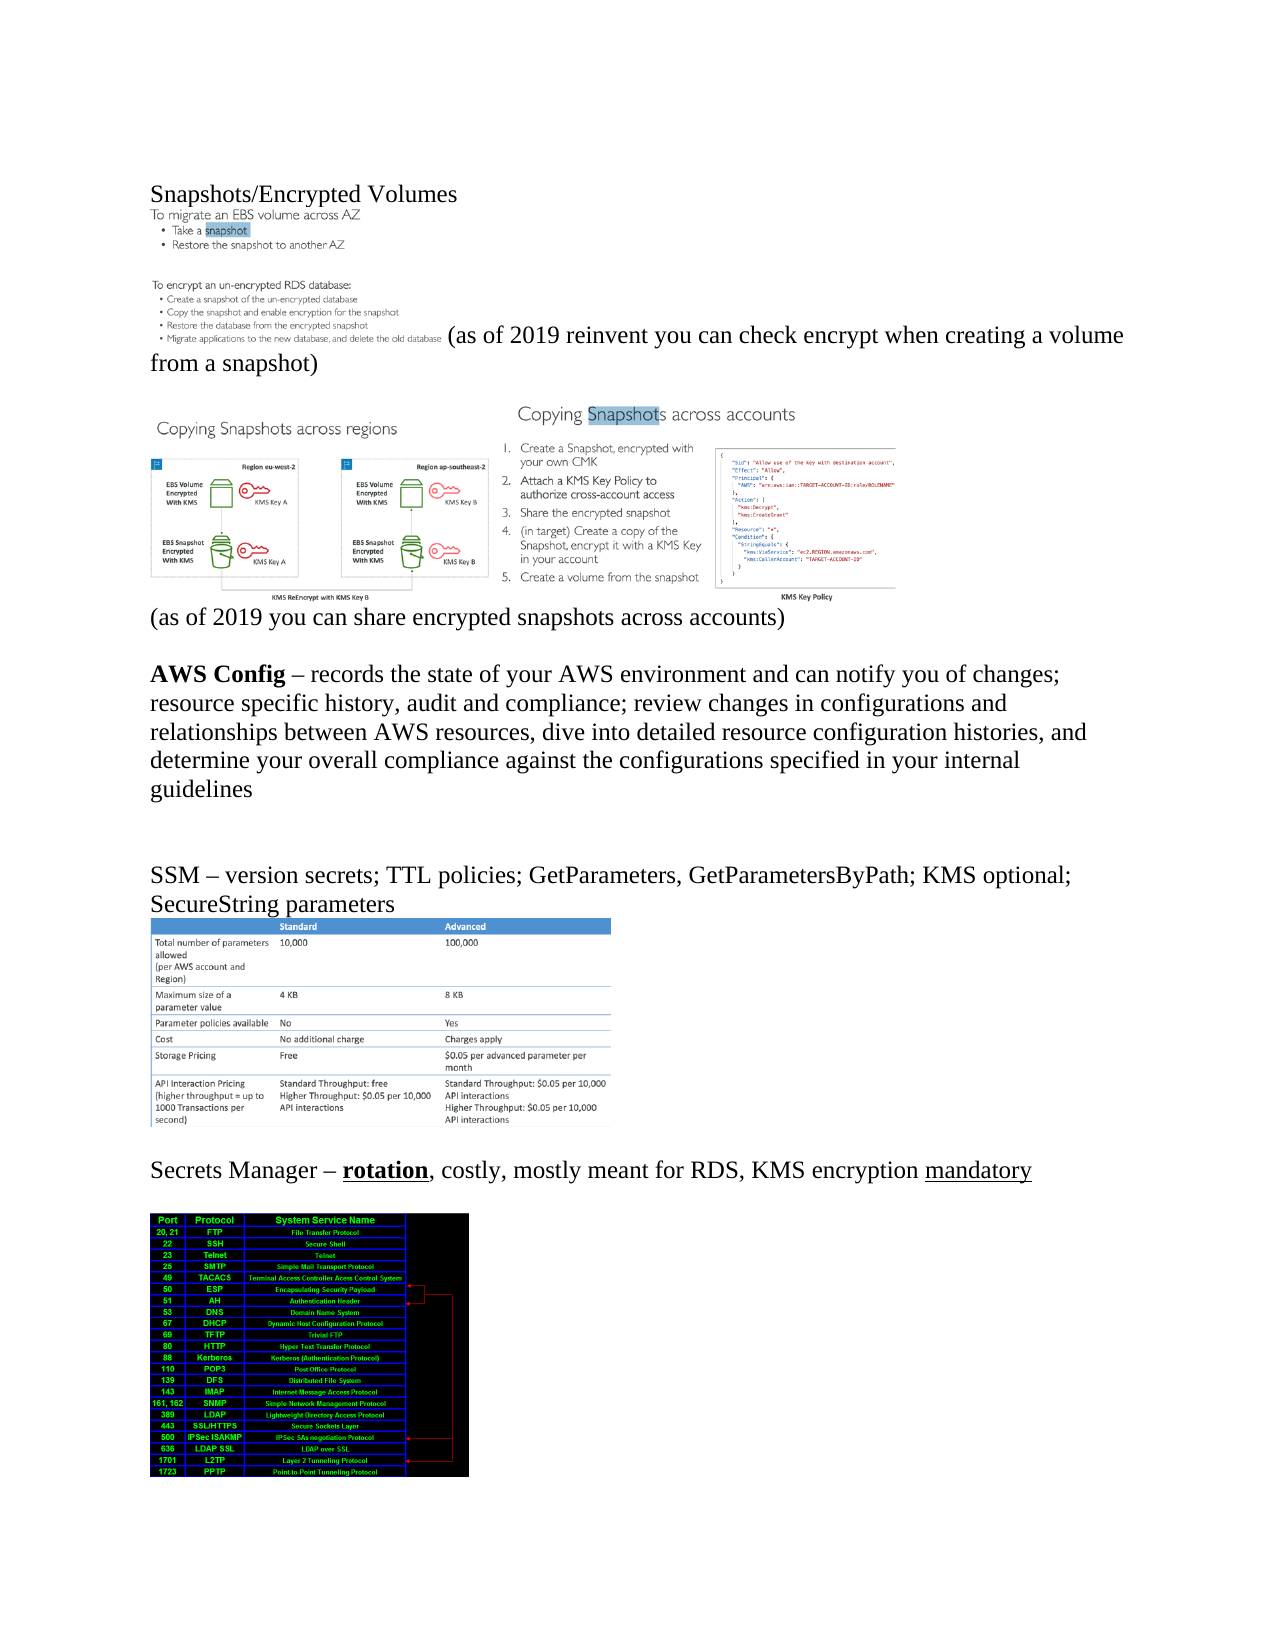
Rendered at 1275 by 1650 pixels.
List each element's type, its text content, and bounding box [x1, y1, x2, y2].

text AWS Config – records the state of your AWS environment and can notify you of changes; resource specific history, audit and compliance; review changes in configurations and relationships between AWS resources, dive into detailed resource configuration histories, and determine your overall compliance against the configurations specified in your internal guidelines [150, 659, 1125, 803]
picture [150, 1213, 469, 1477]
picture [150, 918, 611, 1127]
text SSM – version secrets; TTL policies; GetParameters, GetParametersByPath; KMS optional; SecureString parameters [150, 861, 1125, 918]
picture [150, 421, 490, 602]
picture [150, 207, 362, 251]
picture [502, 406, 896, 602]
picture [150, 279, 442, 344]
text Snapshots/Encrypted Volumes [150, 179, 1125, 207]
text (as of 2019 you can share encrypted snapshots across accounts) [150, 602, 1125, 631]
text (as of 2019 reinvent you can check encrypt when creating a volume from a snapshot) [150, 280, 1125, 377]
text Secrets Manager – rotation, costly, mostly meant for RDS, KMS encryption mandatory [150, 1156, 1125, 1184]
